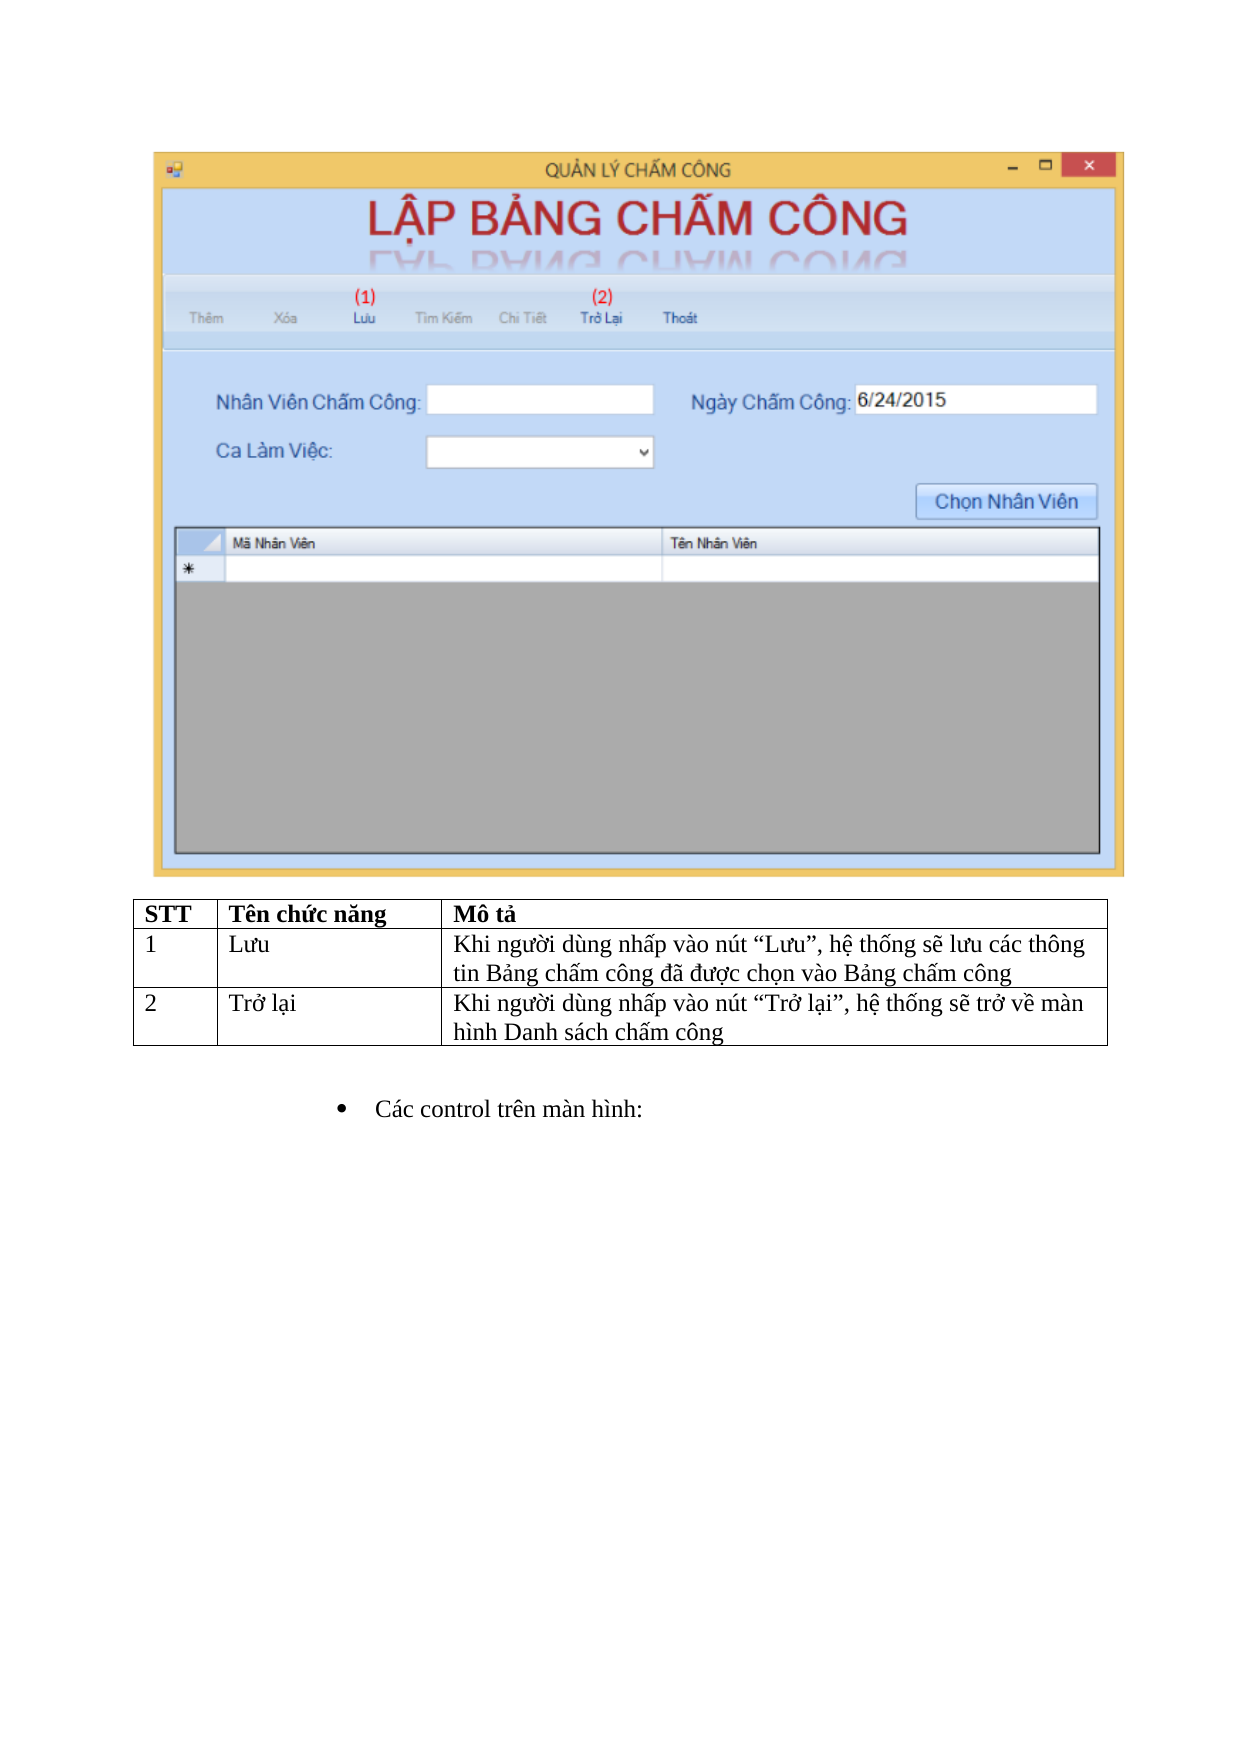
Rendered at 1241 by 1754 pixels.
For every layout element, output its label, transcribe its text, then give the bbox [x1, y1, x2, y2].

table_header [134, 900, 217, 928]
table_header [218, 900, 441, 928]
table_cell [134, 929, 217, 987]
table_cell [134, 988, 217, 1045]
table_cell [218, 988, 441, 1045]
list Các control trên màn hình: [337, 1094, 1090, 1123]
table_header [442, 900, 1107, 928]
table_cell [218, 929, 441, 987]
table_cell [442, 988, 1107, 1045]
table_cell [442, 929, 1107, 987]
